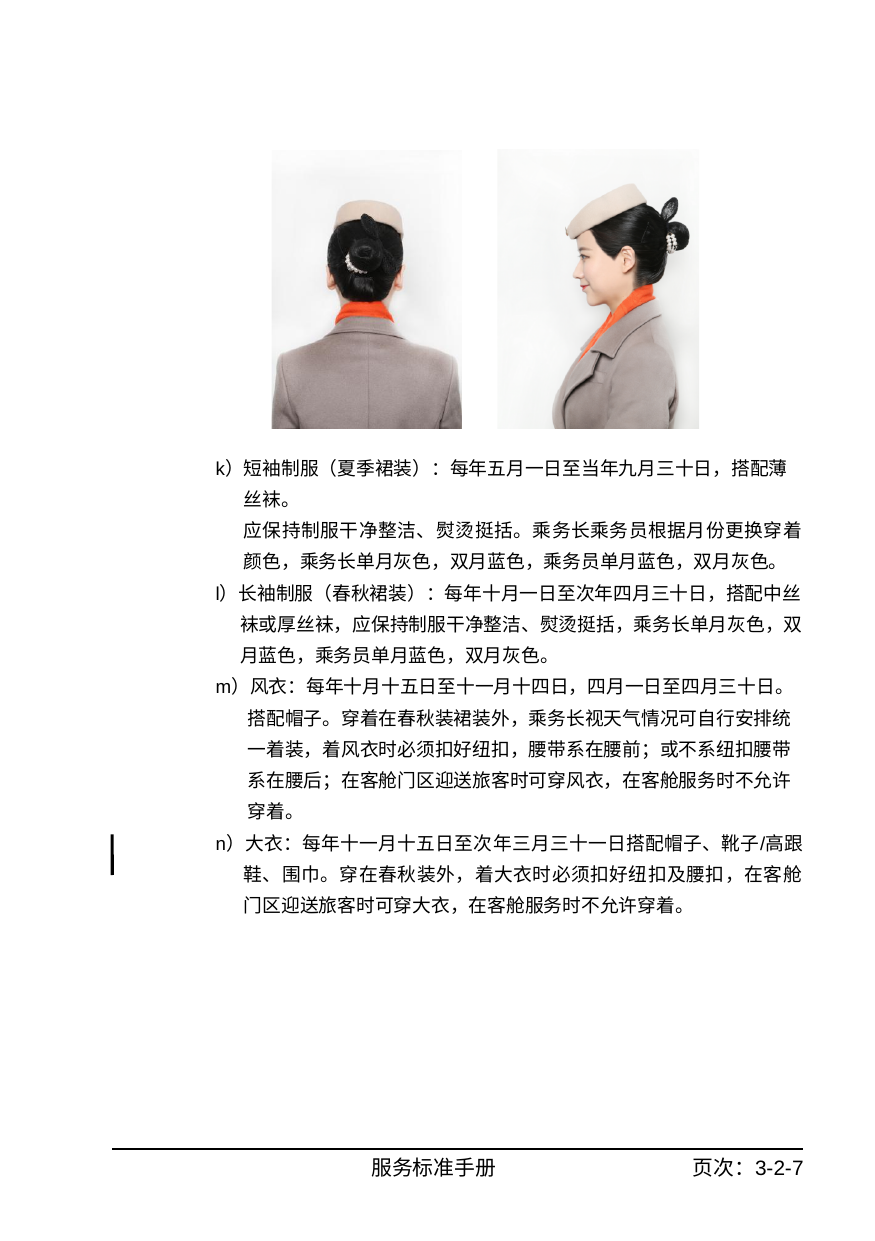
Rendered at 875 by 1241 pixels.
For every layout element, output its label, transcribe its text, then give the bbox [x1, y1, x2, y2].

text l）长袖制服（春秋裙装）：每年十月一日至次年四月三十日，搭配中丝袜或厚丝袜，应保持制服干净整洁、熨烫挺括，乘务长单月灰色，双月蓝色，乘务员单月蓝色，双月灰色。 [215, 575, 803, 669]
text n）大衣：每年十一月十五日至次年三月三十一日搭配帽子、靴子/高跟鞋、围巾。穿在春秋装外，着大衣时必须扣好纽扣及腰扣，在客舱门区迎送旅客时可穿大衣，在客舱服务时不允许穿着。 [215, 825, 803, 919]
text m）风衣：每年十月十五日至十一月十四日，四月一日至四月三十日。搭配帽子。穿着在春秋装裙装外，乘务长视天气情况可自行安排统一着装，着风衣时必须扣好纽扣，腰带系在腰前；或不系纽扣腰带系在腰后；在客舱门区迎送旅客时可穿风衣，在客舱服务时不允许穿着。 [215, 669, 803, 825]
picture [497, 149, 700, 429]
picture [271, 150, 462, 429]
text k）短袖制服（夏季裙装）：每年五月一日至当年九月三十日，搭配薄丝袜。 [215, 450, 803, 513]
text 应保持制服干净整洁、熨烫挺括。乘务长乘务员根据月份更换穿着颜色，乘务长单月灰色，双月蓝色，乘务员单月蓝色，双月灰色。 [243, 513, 803, 575]
